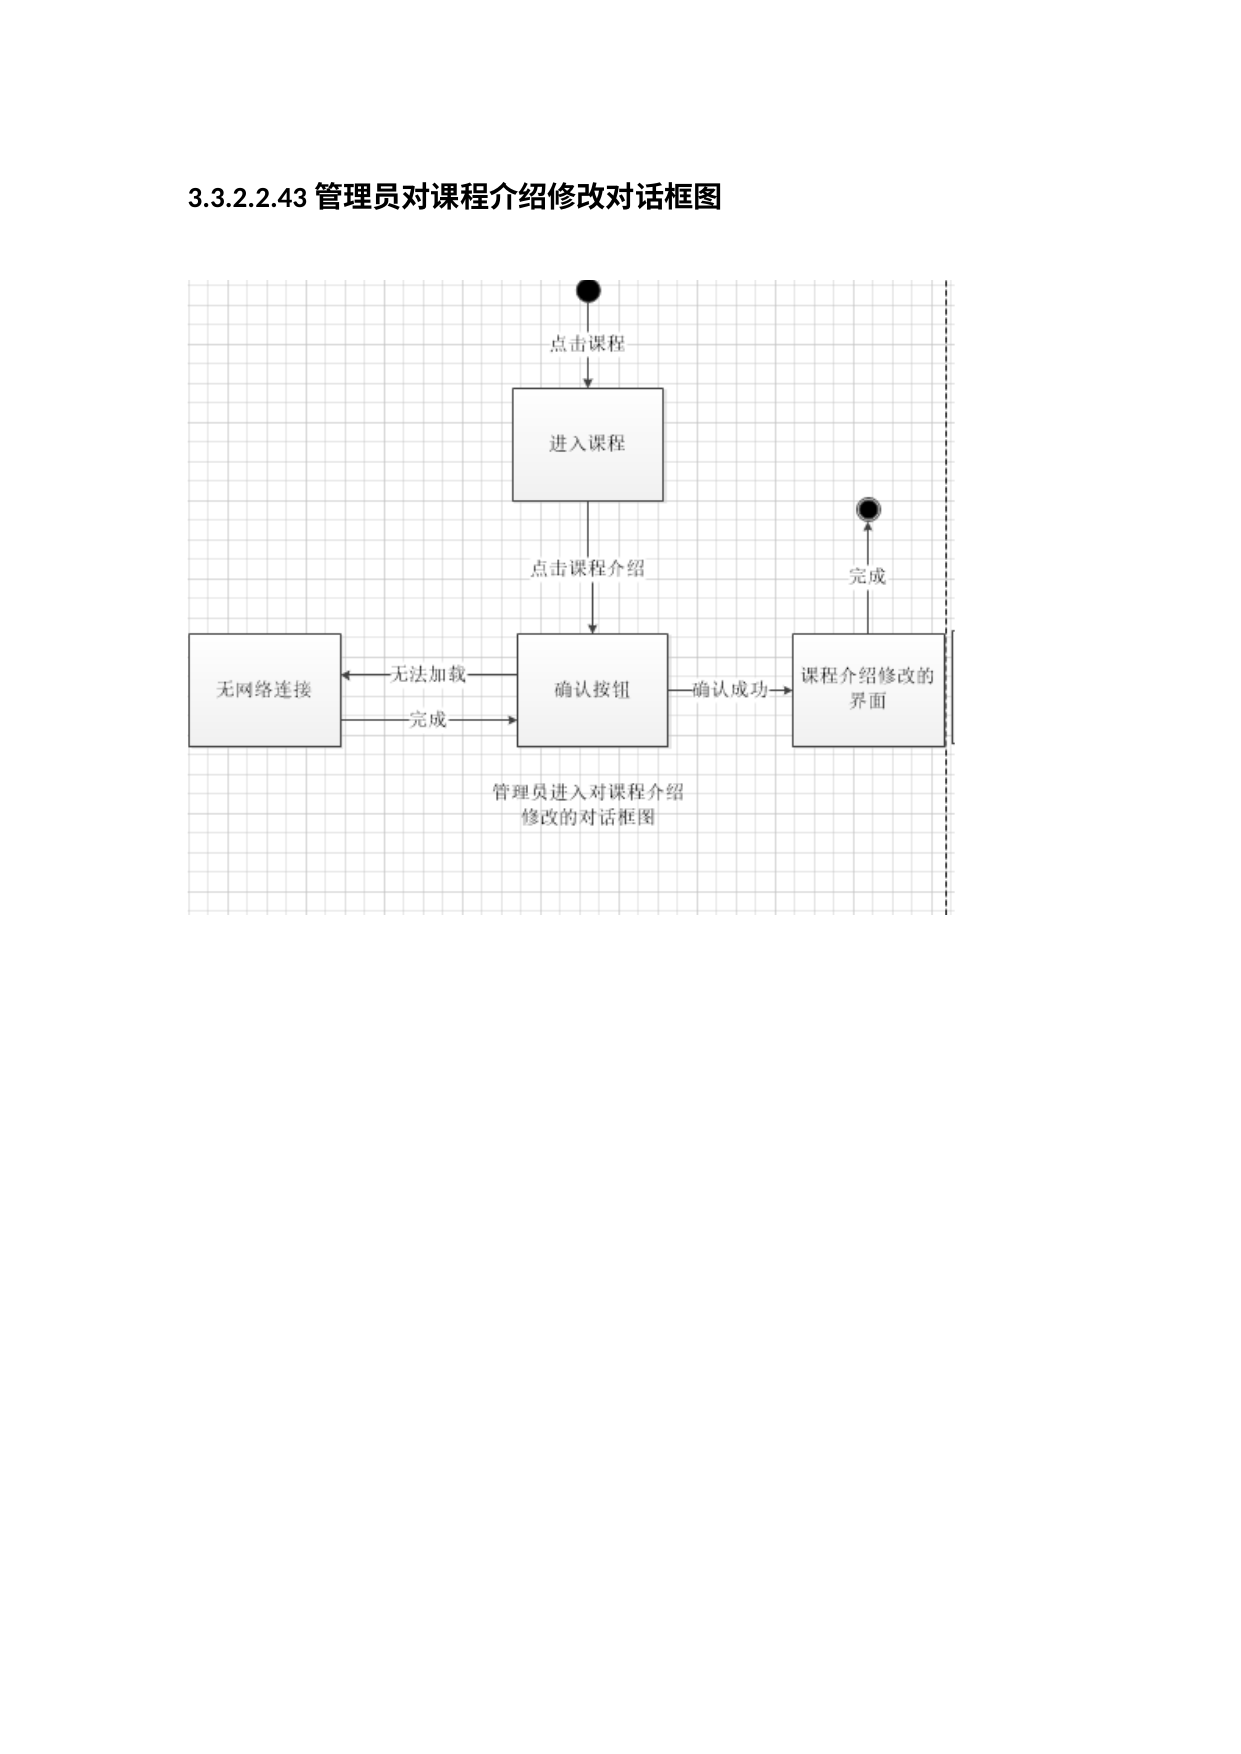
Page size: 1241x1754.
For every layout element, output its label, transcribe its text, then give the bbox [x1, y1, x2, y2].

picture [187, 280, 955, 915]
subtitle 3.3.2.2.43 管理员对课程介绍修改对话框图 [187, 162, 1053, 227]
